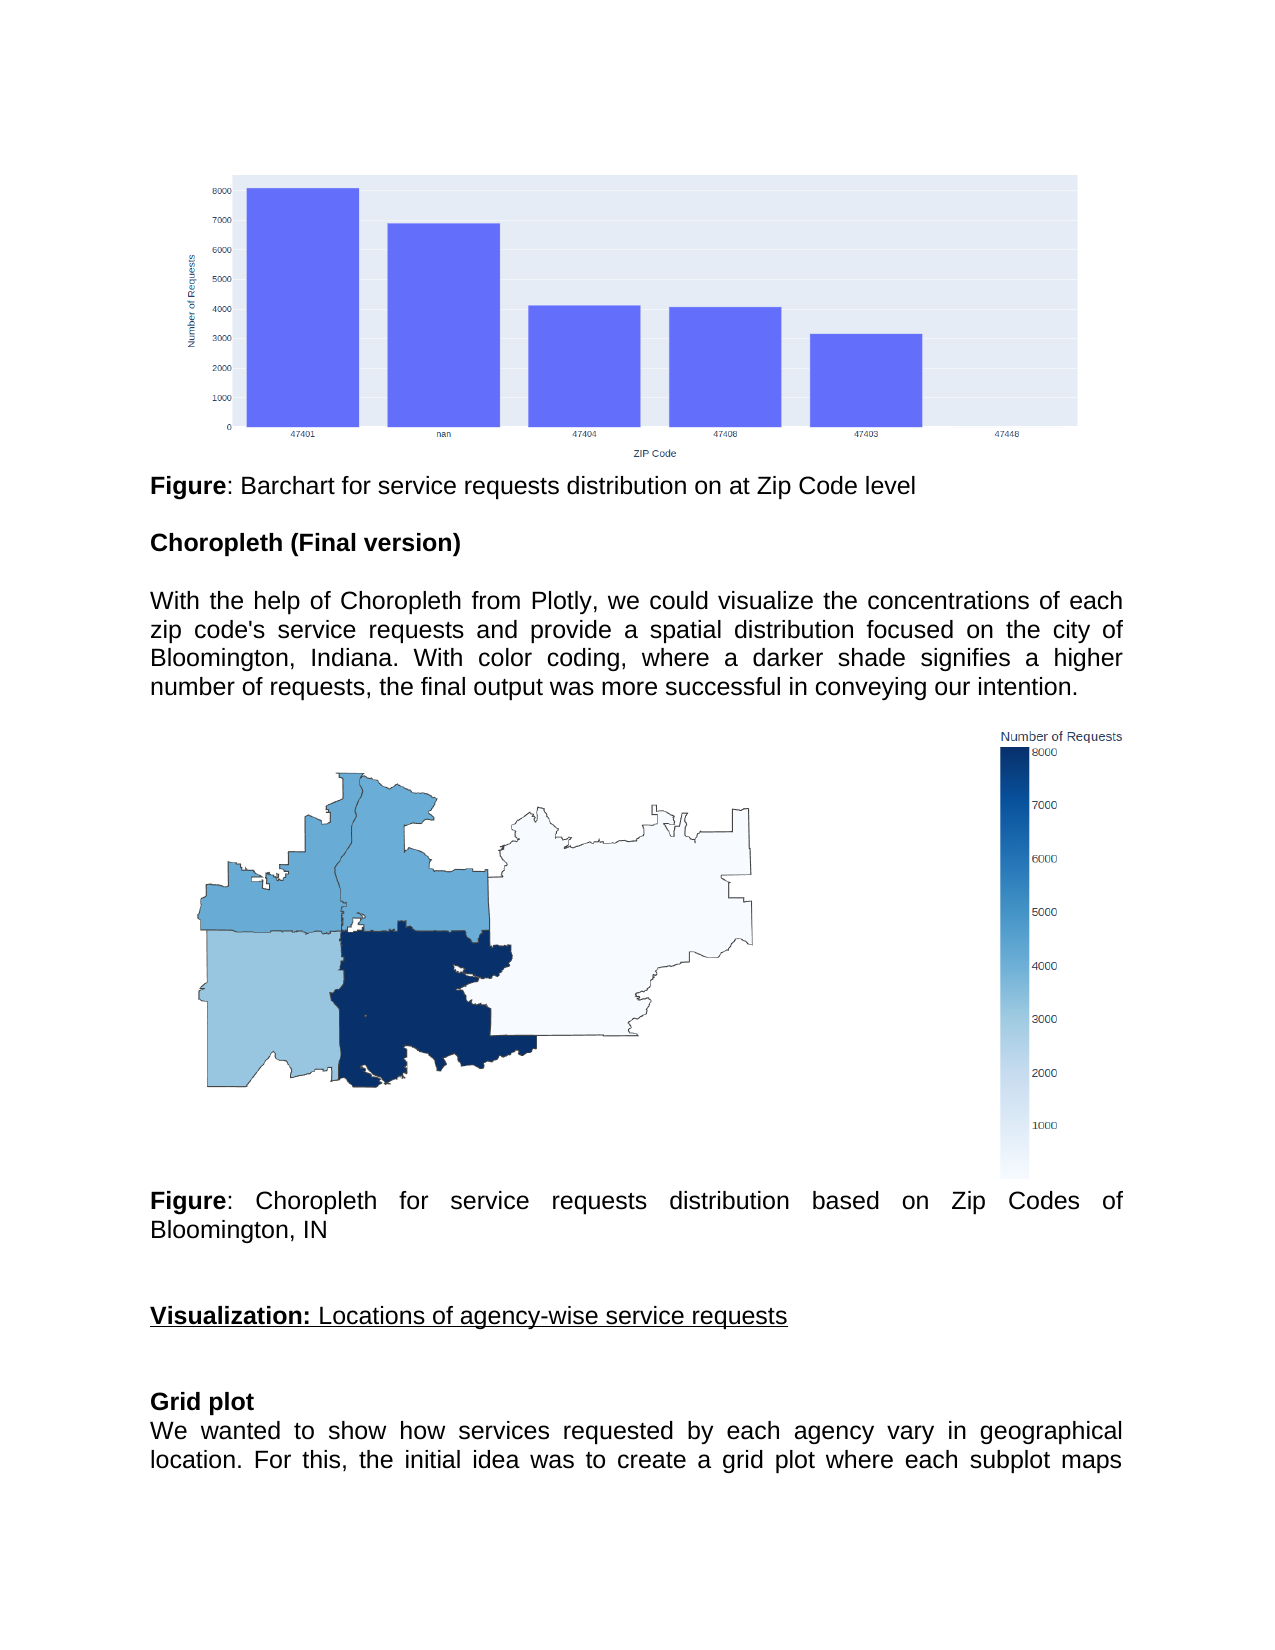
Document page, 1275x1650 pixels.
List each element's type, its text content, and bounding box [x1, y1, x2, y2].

text Figure: Barchart for service requests distribution on at Zip Code level [150, 471, 1125, 499]
picture [150, 729, 1125, 1186]
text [150, 1416, 1125, 1473]
text Grid plot [150, 1387, 1125, 1416]
text Choropleth (Final version) [150, 528, 1125, 557]
text With the help of Choropleth from Plotly, we could visualize the concentrations of each zip code's service requests and provide a spatial distribution focused on the city of Bloomington, Indiana. With color coding, where a darker shade signifies a higher number of requests, the final output was more successful in conveying our intention. [150, 586, 1125, 701]
picture [150, 150, 1125, 471]
text Figure: Choropleth for service requests distribution based on Zip Codes of Bloomington, IN [150, 1186, 1125, 1243]
text Visualization: Locations of agency-wise service requests [150, 1301, 1125, 1329]
